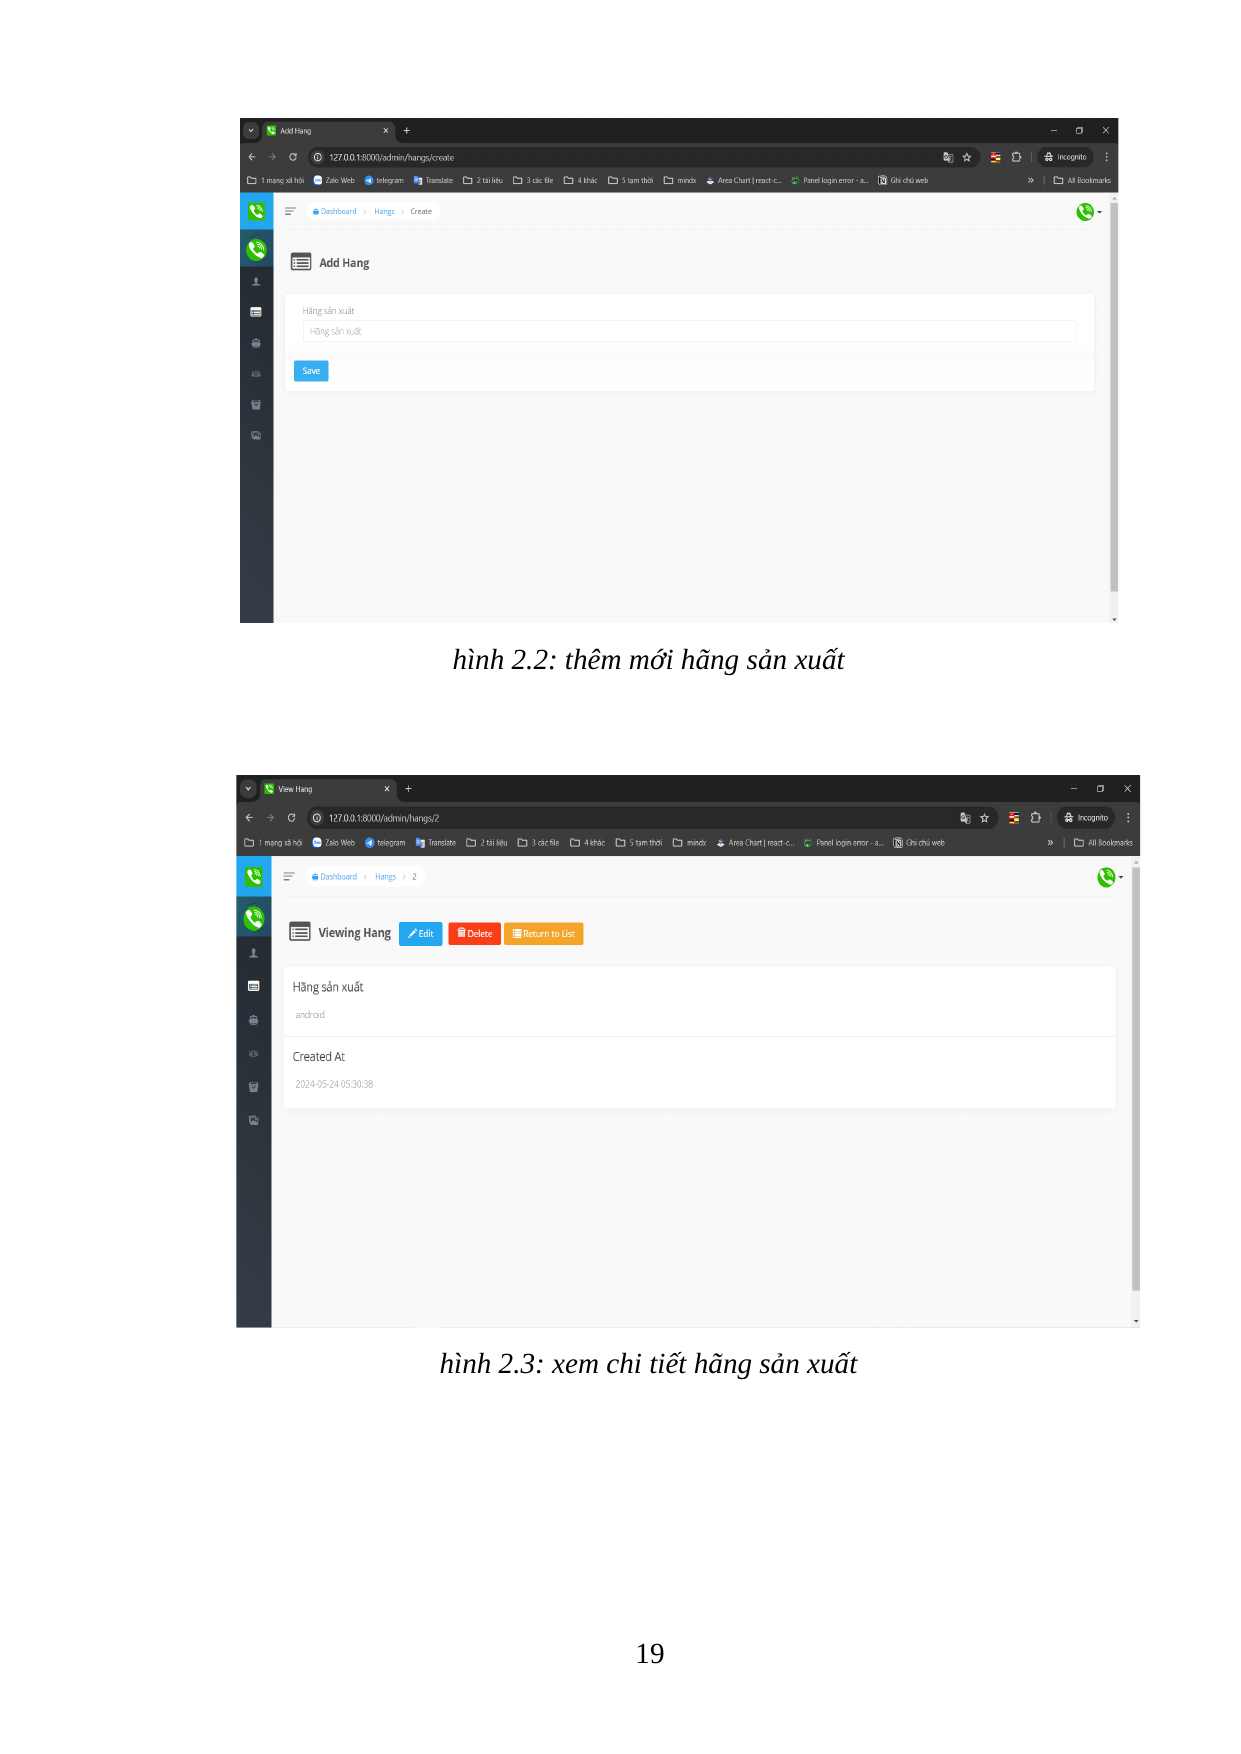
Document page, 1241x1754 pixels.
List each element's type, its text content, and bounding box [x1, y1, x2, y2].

text hình 2.3: xem chi tiết hãng sản xuất [177, 1347, 1122, 1380]
picture [240, 118, 1119, 623]
picture [236, 775, 1141, 1328]
text hình 2.2: thêm mới hãng sản xuất [177, 642, 1122, 676]
